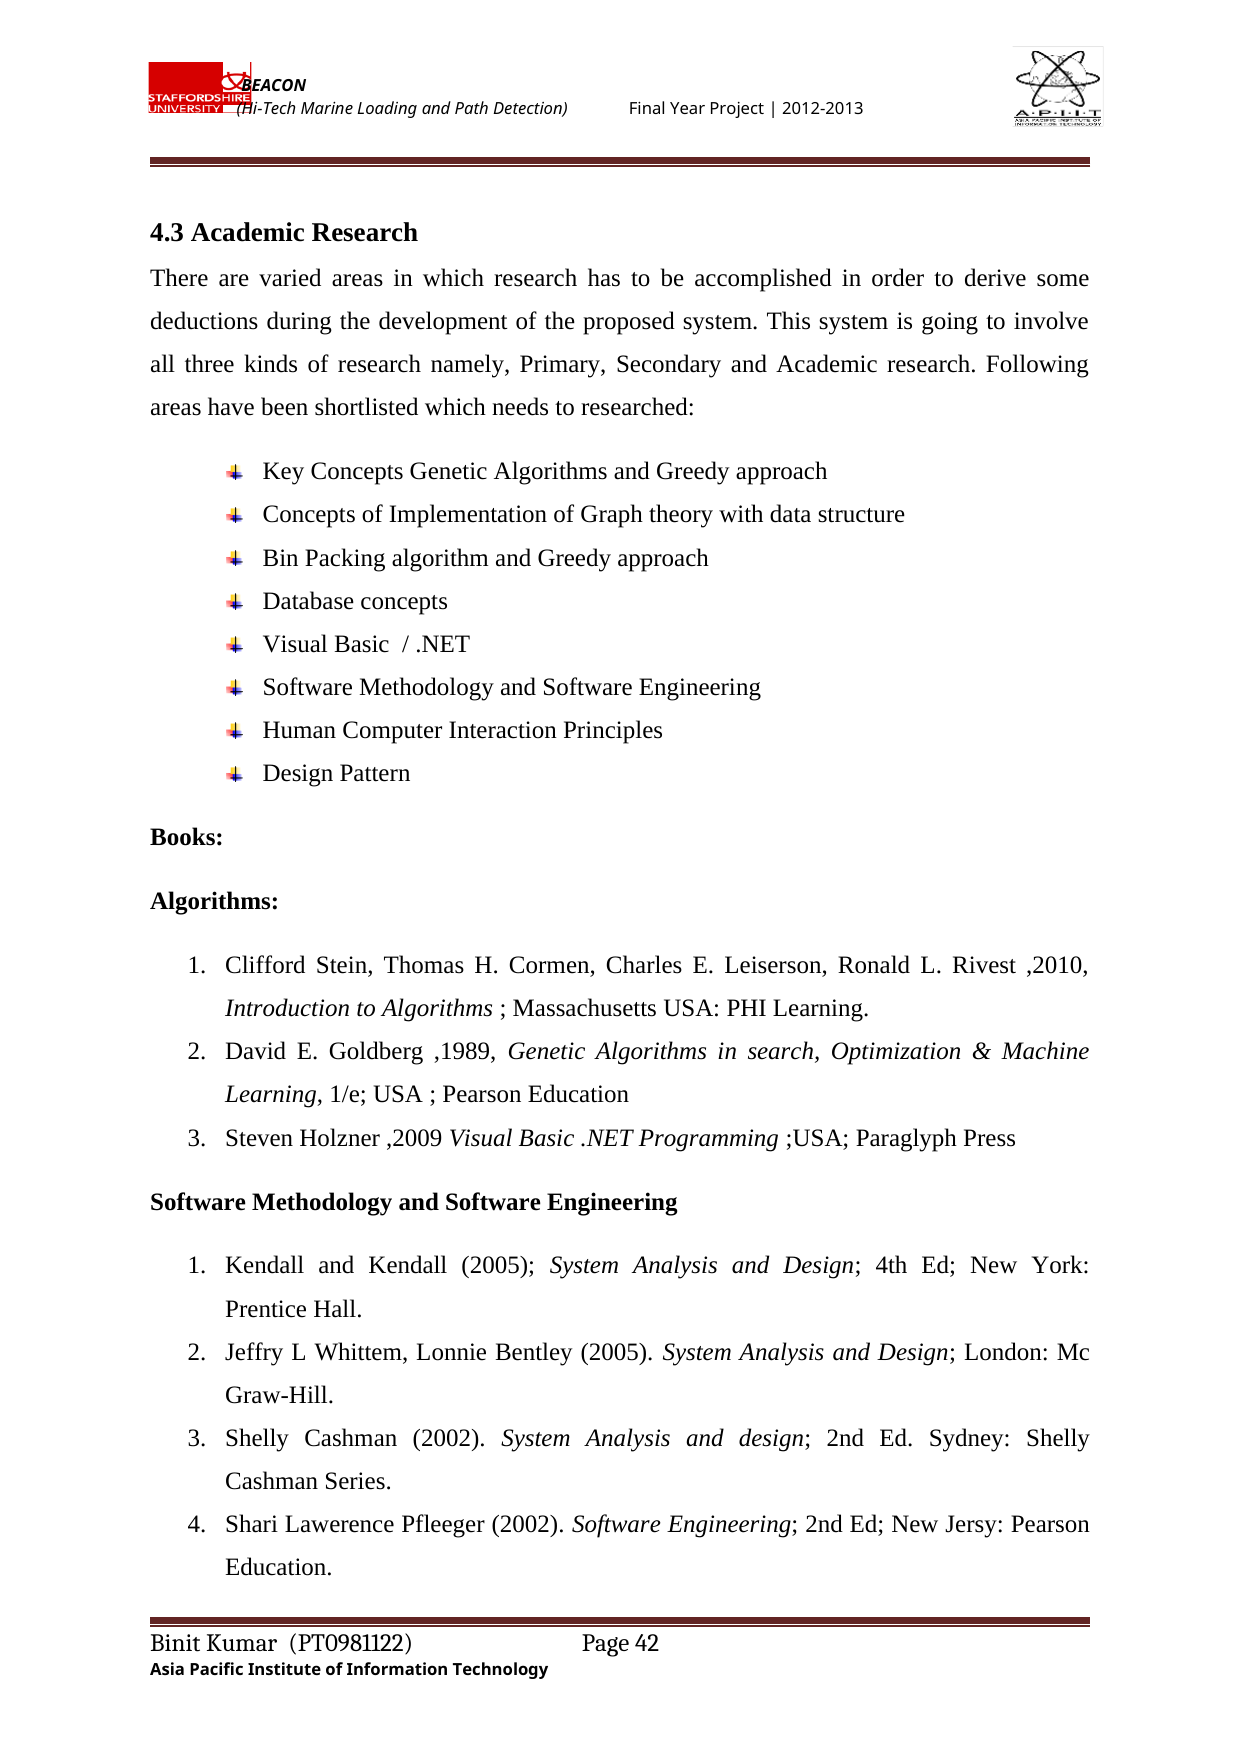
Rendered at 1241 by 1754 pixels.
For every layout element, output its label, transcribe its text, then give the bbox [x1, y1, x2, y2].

list Jeffry L Whittem, Lonnie Bentley (2005). System Analysis and Design; London: Mc Graw-Hill. [187, 1337, 1090, 1409]
picture [226, 463, 243, 480]
list Database concepts [225, 586, 1090, 614]
list Bin Packing algorithm and Greedy approach [225, 543, 1090, 571]
list Shelly Cashman (2002). System Analysis and design; 2nd Ed. Sydney: Shelly Cashman Series. [187, 1423, 1090, 1495]
list Software Methodology and Software Engineering [225, 672, 1090, 701]
picture [226, 592, 243, 610]
picture [226, 765, 243, 782]
picture [226, 678, 243, 696]
list David E. Goldberg ,1989, Genetic Algorithms in search, Optimization & Machine Learning, 1/e; USA ; Pearson Education [187, 1036, 1090, 1108]
list Human Computer Interaction Principles [225, 715, 1090, 744]
list Kendall and Kendall (2005); System Analysis and Design; 4th Ed; New York: Prentice Hall. [187, 1251, 1090, 1322]
picture [226, 549, 243, 566]
list Clifford Stein, Thomas H. Cormen, Charles E. Leiserson, Ronald L. Rivest ,2010, Introduction to Algorithms ; Massachusetts USA: PHI Learning. [187, 950, 1090, 1022]
list Shari Lawerence Pfleeger (2002). Software Engineering; 2nd Ed; New Jersy: Pearson Education. [187, 1509, 1090, 1581]
subtitle 4.3 Academic Research [150, 216, 1090, 248]
picture [226, 635, 243, 653]
text Algorithms: [150, 886, 1090, 915]
list Concepts of Implementation of Graph theory with data structure [225, 499, 1090, 528]
picture [1012, 46, 1104, 127]
list Visual Basic / .NET [225, 629, 1090, 658]
list Key Concepts Genetic Algorithms and Greedy approach [225, 456, 1090, 485]
picture [226, 506, 243, 523]
text Books: [150, 822, 1090, 851]
picture [226, 721, 243, 739]
list Design Pattern [225, 758, 1090, 787]
list Steven Holzner ,2009 Visual Basic .NET Programming ;USA; Paraglyph Press [187, 1123, 1090, 1151]
text There are varied areas in which research has to be accomplished in order to derive some deductions during the development of the proposed system. This system is going to involve all three kinds of research namely, Primary, Secondary and Academic research. Following areas have been shortlisted which needs to researched: [150, 263, 1090, 421]
picture [148, 62, 252, 113]
text Software Methodology and Software Engineering [150, 1187, 1090, 1215]
